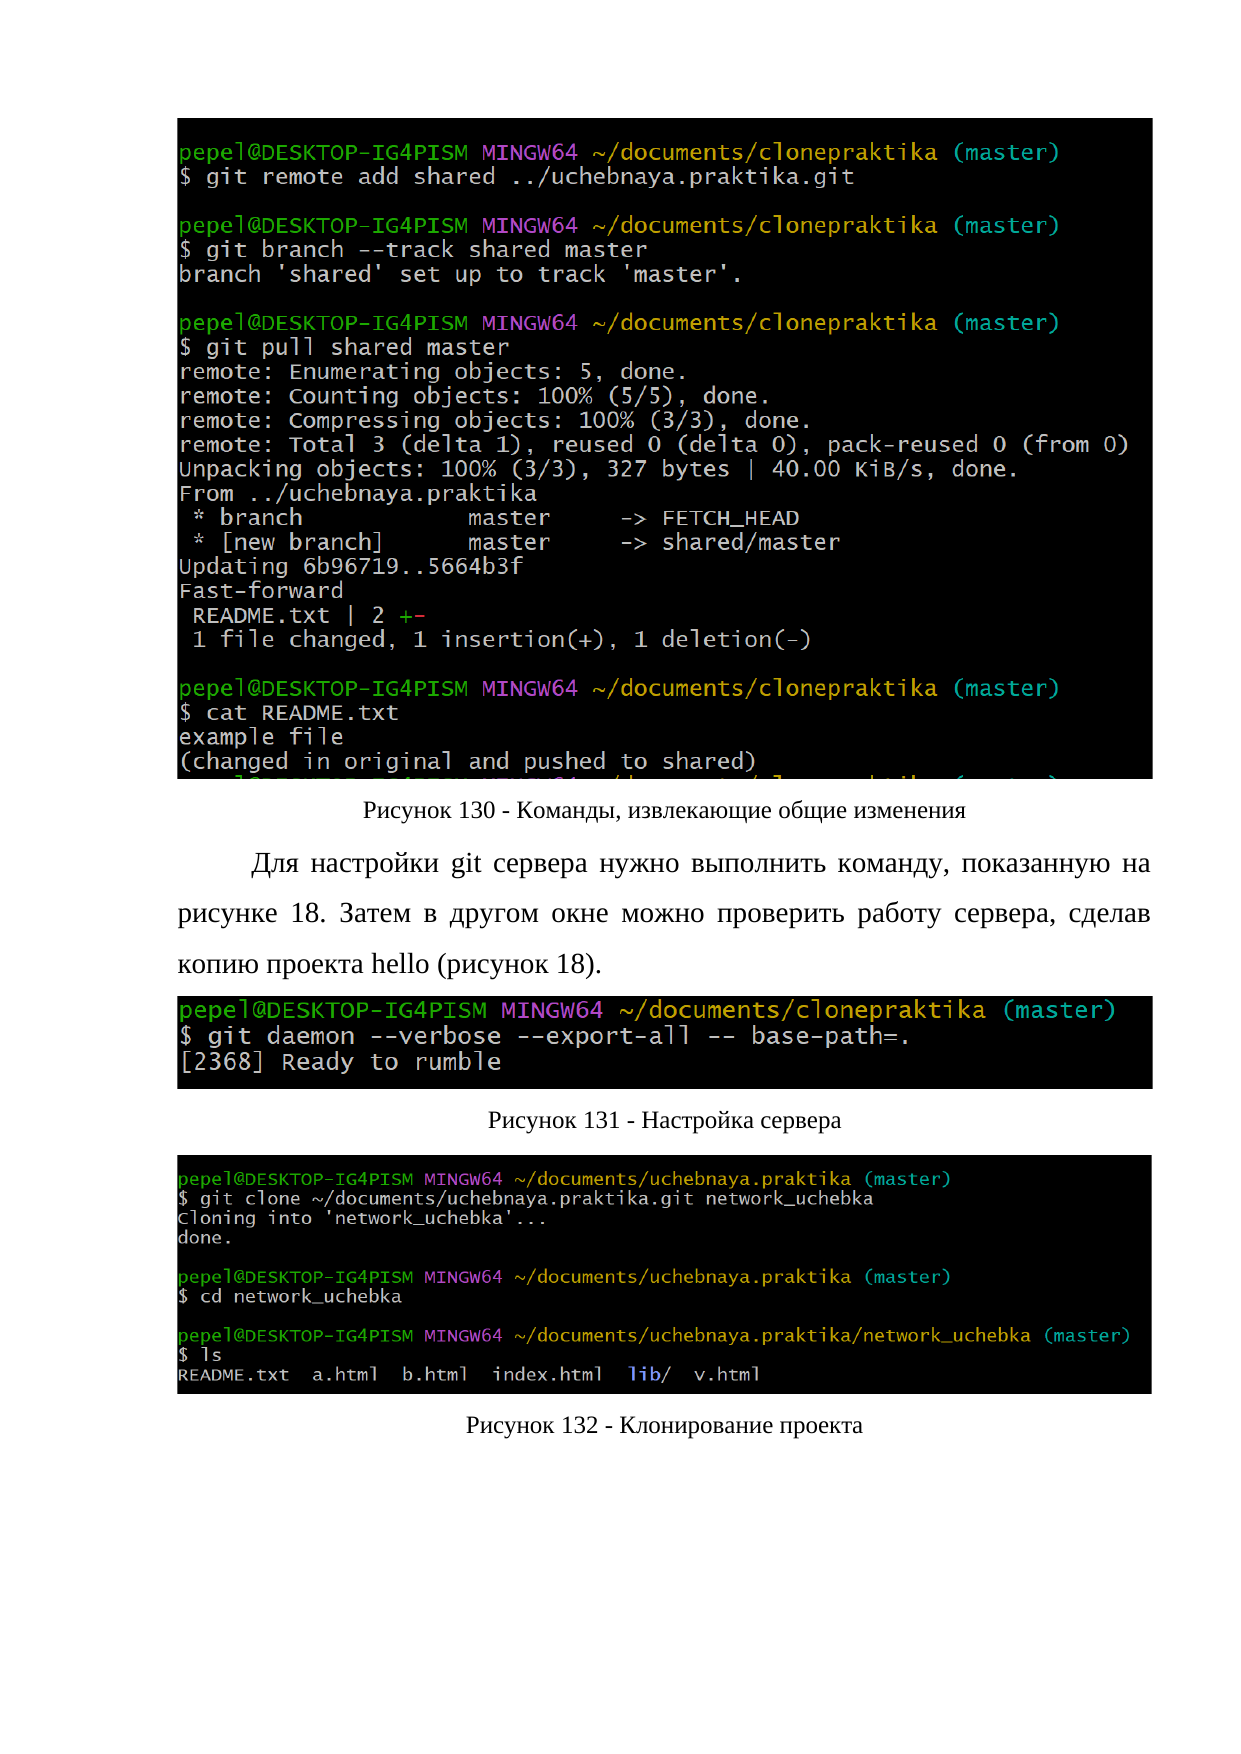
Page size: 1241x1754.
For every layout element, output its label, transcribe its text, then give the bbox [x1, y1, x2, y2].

picture [177, 118, 1153, 779]
text Рисунок 130 - Команды, извлекающие общие изменения [177, 796, 1152, 824]
picture [177, 996, 1153, 1089]
text Для настройки git сервера нужно выполнить команду, показанную на рисунке 18. Затем в другом окне можно проверить работу сервера, сделав копию проекта hello (рисунок 18). [177, 845, 1152, 979]
picture [177, 1155, 1152, 1394]
text Рисунок 131 - Настройка сервера [177, 1106, 1152, 1134]
text Рисунок 132 - Клонирование проекта [177, 1410, 1152, 1439]
